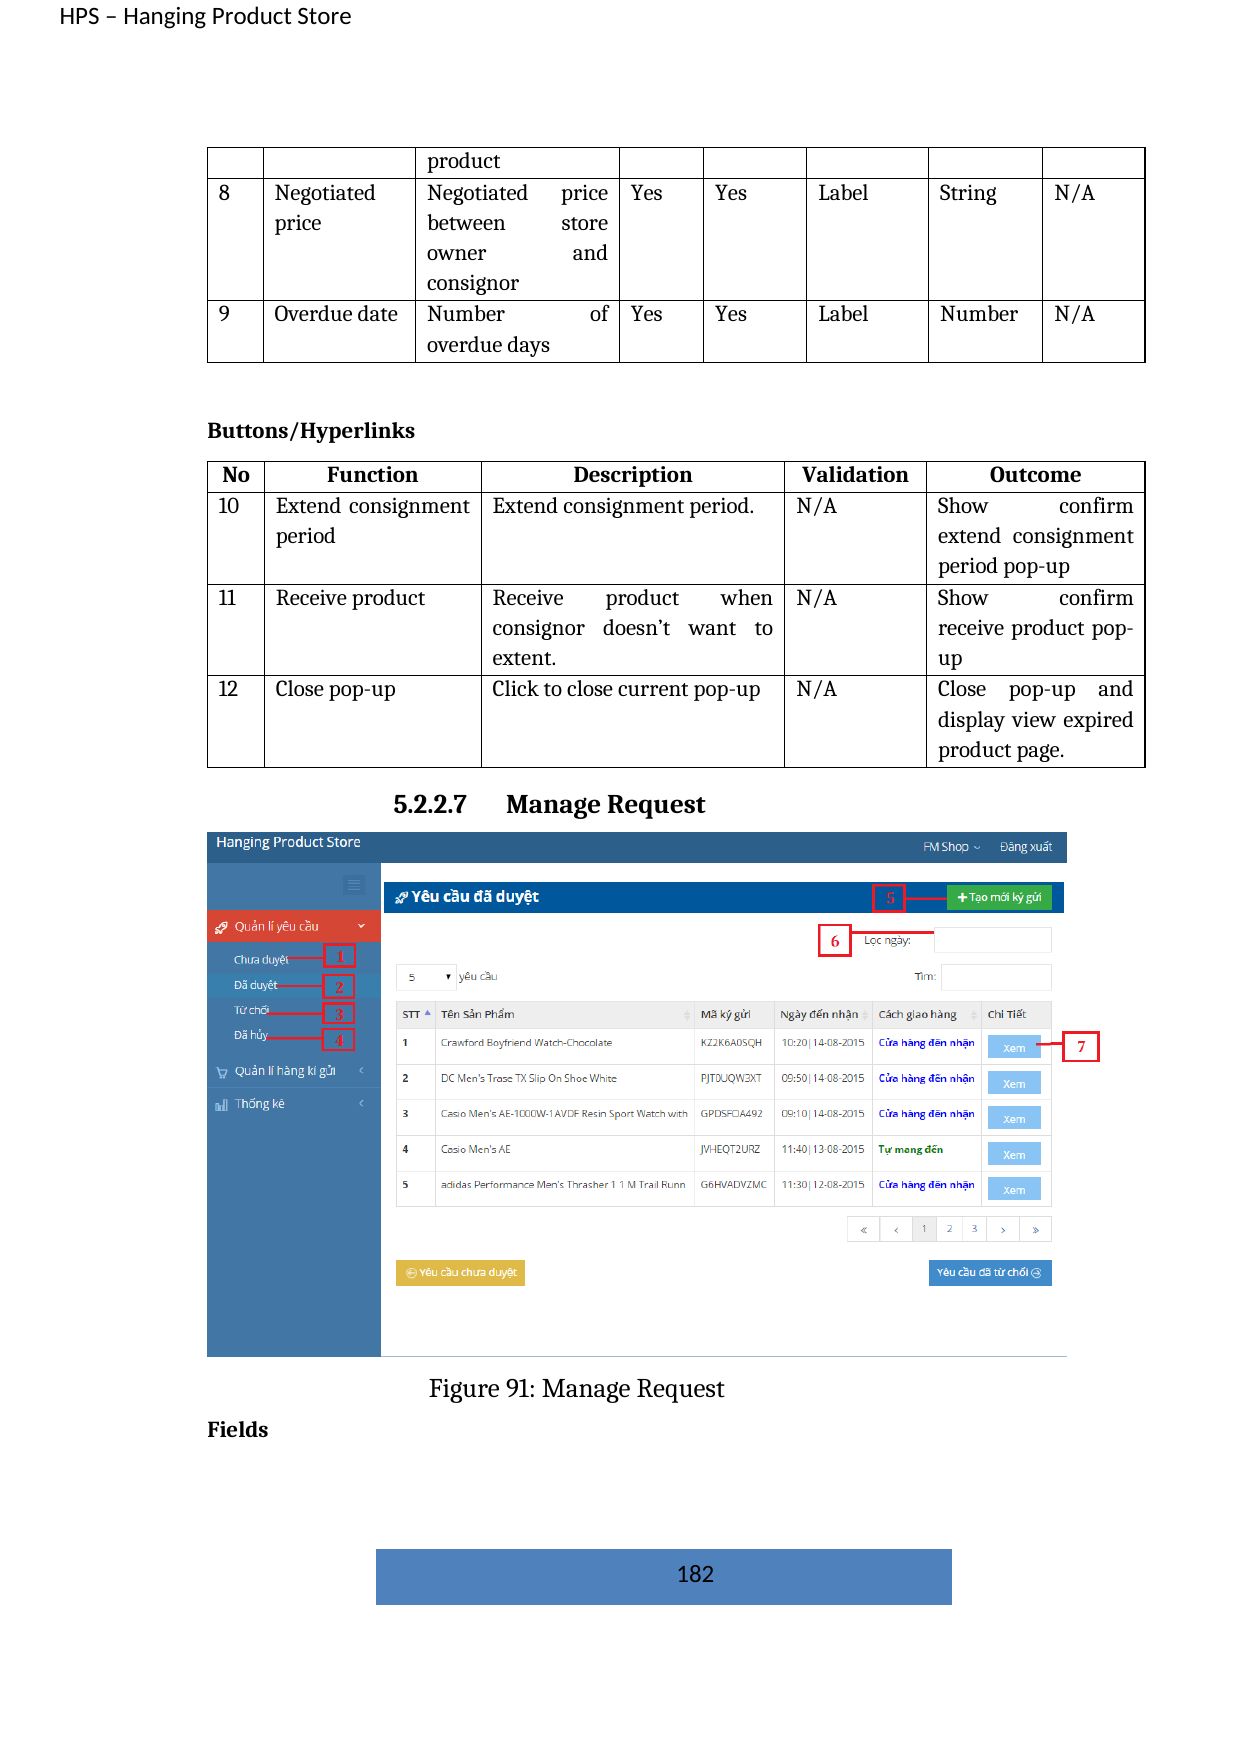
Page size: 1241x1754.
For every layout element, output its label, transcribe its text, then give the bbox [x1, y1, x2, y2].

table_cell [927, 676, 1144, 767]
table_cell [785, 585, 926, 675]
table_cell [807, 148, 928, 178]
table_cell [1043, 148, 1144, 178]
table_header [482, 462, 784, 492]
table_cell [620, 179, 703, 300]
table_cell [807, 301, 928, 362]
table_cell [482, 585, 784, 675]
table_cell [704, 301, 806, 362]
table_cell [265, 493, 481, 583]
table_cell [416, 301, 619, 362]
picture [207, 832, 1122, 1357]
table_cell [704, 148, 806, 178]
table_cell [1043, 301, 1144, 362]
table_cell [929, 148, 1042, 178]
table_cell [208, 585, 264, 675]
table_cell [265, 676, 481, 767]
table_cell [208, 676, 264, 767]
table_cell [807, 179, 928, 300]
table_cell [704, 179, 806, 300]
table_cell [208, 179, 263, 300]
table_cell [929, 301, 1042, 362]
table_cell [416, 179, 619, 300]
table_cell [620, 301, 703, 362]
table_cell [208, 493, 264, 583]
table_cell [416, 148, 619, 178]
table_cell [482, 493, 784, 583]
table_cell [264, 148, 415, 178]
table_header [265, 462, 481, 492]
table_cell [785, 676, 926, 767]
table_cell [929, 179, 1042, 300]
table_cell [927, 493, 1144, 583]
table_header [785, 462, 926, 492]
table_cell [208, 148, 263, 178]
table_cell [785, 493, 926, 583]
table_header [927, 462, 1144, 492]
text Buttons/Hyperlinks [207, 418, 1122, 444]
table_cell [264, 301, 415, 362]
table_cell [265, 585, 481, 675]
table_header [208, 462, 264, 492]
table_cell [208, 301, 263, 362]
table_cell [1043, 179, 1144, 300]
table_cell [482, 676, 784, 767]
text Fields [207, 1417, 1122, 1443]
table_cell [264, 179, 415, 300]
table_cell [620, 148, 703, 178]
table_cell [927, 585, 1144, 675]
subtitle Manage Request [393, 789, 1122, 820]
